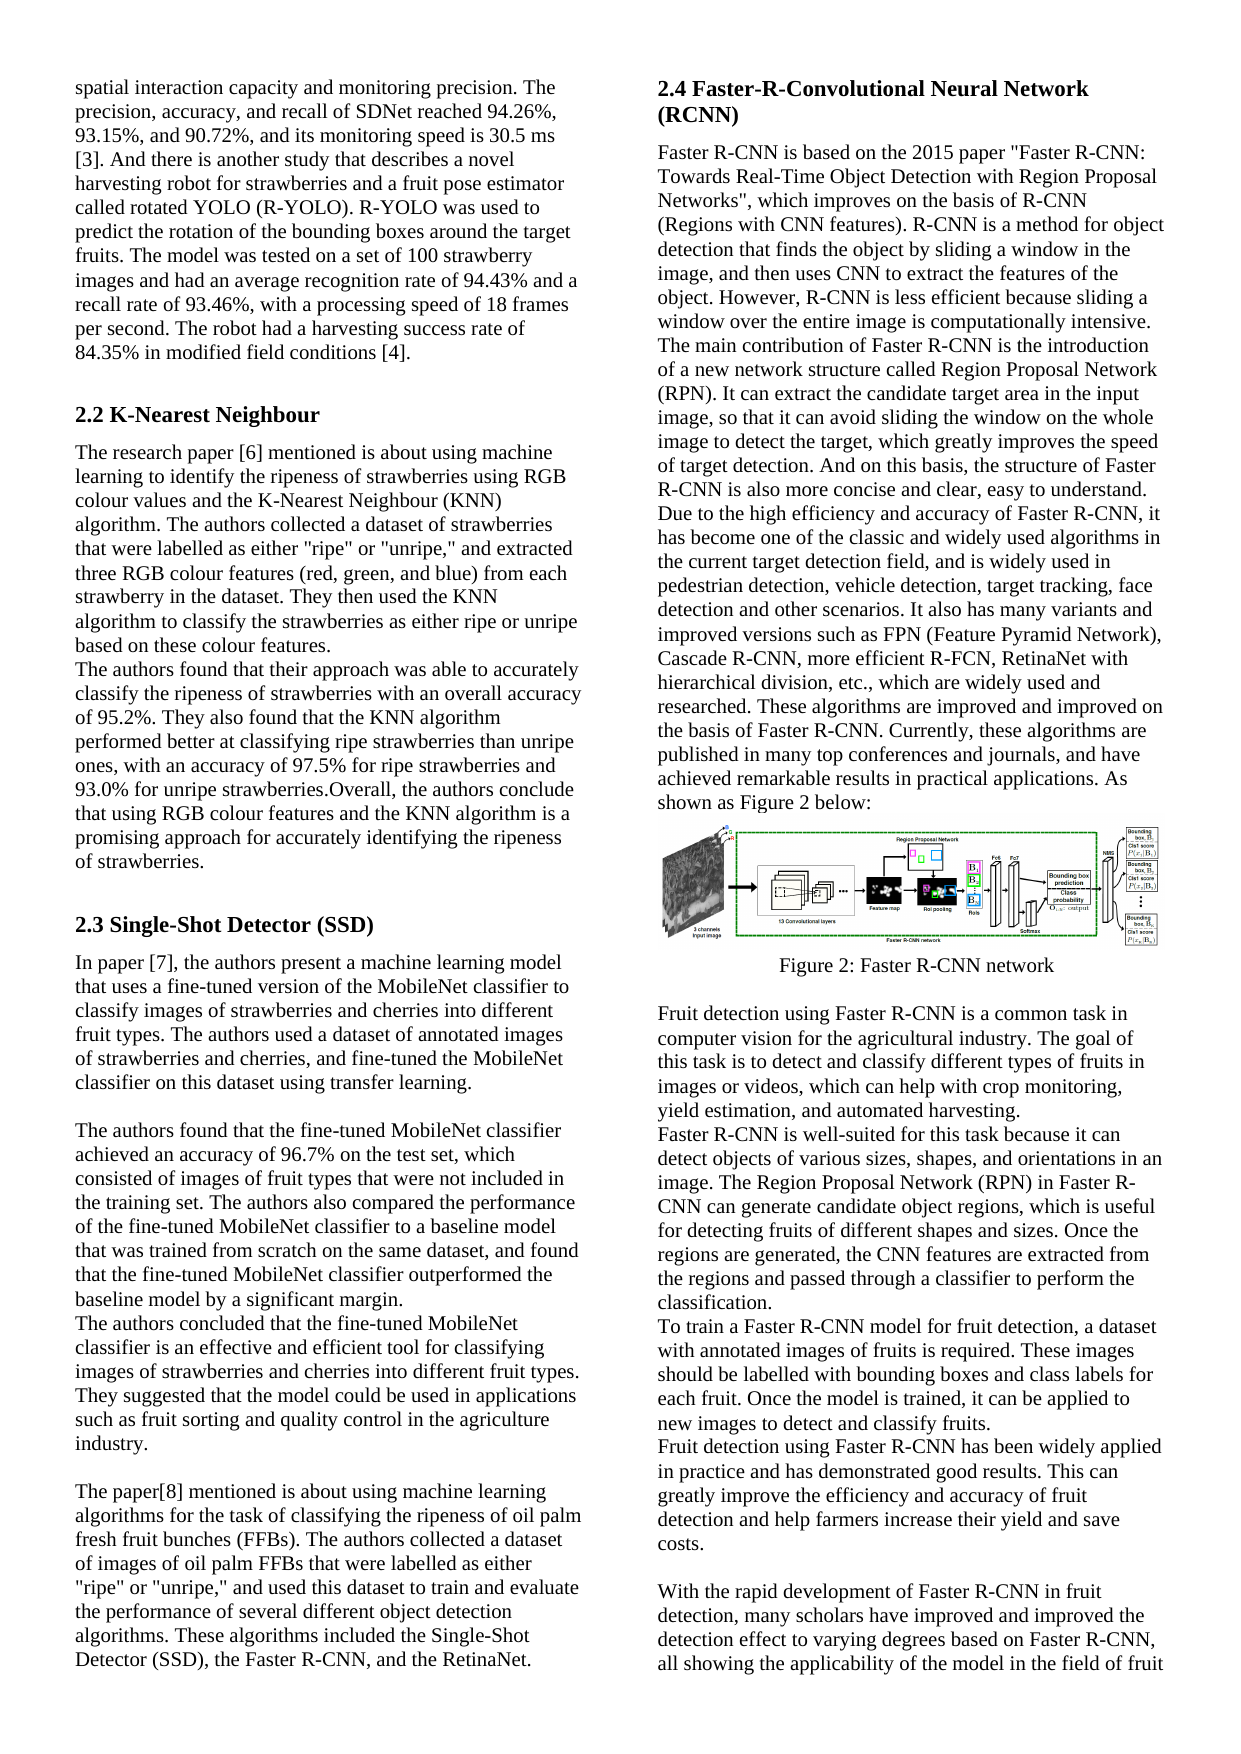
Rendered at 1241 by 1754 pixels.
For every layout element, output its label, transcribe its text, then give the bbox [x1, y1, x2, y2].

text Faster R-CNN is based on the 2015 paper "Faster R-CNN: Towards Real-Time Object Detection with Region Proposal Networks", which improves on the basis of R-CNN (Regions with CNN features). R-CNN is a method for object detection that finds the object by sliding a window in the image, and then uses CNN to extract the features of the object. However, R-CNN is less efficient because sliding a window over the entire image is computationally intensive. [657, 140, 1165, 333]
text To train a Faster R-CNN model for fruit detection, a dataset with annotated images of fruits is required. These images should be labelled with bounding boxes and class labels for each fruit. Once the model is trained, it can be applied to new images to detect and classify fruits. [657, 1314, 1165, 1434]
text Faster R-CNN is well-suited for this task because it can detect objects of various sizes, shapes, and orientations in an image. The Region Proposal Network (RPN) in Faster R-CNN can generate candidate object regions, which is useful for detecting fruits of different shapes and sizes. Once the regions are generated, the CNN features are extracted from the regions and passed through a classifier to perform the classification. [657, 1122, 1165, 1314]
subtitle 2.3 Single-Shot Detector (SSD) [75, 911, 582, 937]
text Fruit detection using Faster R-CNN has been widely applied in practice and has demonstrated good results. This can greatly improve the efficiency and accuracy of fruit detection and help farmers increase their yield and save costs. [657, 1434, 1165, 1555]
subtitle 2.4 Faster-R-Convolutional Neural Network (RCNN) [657, 75, 1165, 128]
text The main contribution of Faster R-CNN is the introduction of a new network structure called Region Proposal Network (RPN). It can extract the candidate target area in the input image, so that it can avoid sliding the window on the whole image to detect the target, which greatly improves the speed of target detection. And on this basis, the structure of Faster R-CNN is also more concise and clear, easy to understand. [657, 333, 1165, 501]
text The authors found that the fine-tuned MobileNet classifier achieved an accuracy of 96.7% on the test set, which consisted of images of fruit types that were not included in the training set. The authors also compared the performance of the fine-tuned MobileNet classifier to a baseline model that was trained from scratch on the same dataset, and found that the fine-tuned MobileNet classifier outperformed the baseline model by a significant margin. [75, 1118, 582, 1311]
text Figure 2: Faster R-CNN network [657, 953, 1165, 977]
text Fruit detection using Faster R-CNN is a common task in computer vision for the agricultural industry. The goal of this task is to detect and classify different types of fruits in images or videos, which can help with crop monitoring, yield estimation, and automated harvesting. [657, 1001, 1165, 1122]
text The paper[8] mentioned is about using machine learning algorithms for the task of classifying the ripeness of oil palm fresh fruit bunches (FFBs). The authors collected a dataset of images of oil palm FFBs that were labelled as either "ripe" or "unripe," and used this dataset to train and evaluate the performance of several different object detection algorithms. These algorithms included the Single-Shot Detector (SSD), the Faster R-CNN, and the RetinaNet. [75, 1479, 582, 1671]
text The authors concluded that the fine-tuned MobileNet classifier is an effective and efficient tool for classifying images of strawberries and cherries into different fruit types. They suggested that the model could be used in applications such as fruit sorting and quality control in the agriculture industry. [75, 1311, 582, 1455]
text Due to the high efficiency and accuracy of Faster R-CNN, it has become one of the classic and widely used algorithms in the current target detection field, and is widely used in pedestrian detection, vehicle detection, target tracking, face detection and other scenarios. It also has many variants and improved versions such as FPN (Feature Pyramid Network), Cascade R-CNN, more efficient R-FCN, RetinaNet with hierarchical division, etc., which are widely used and researched. These algorithms are improved and improved on the basis of Faster R-CNN. Currently, these algorithms are published in many top conferences and journals, and have achieved remarkable results in practical applications. As shown as Figure 2 below: [657, 501, 1165, 813]
text The authors found that their approach was able to accurately classify the ripeness of strawberries with an overall accuracy of 95.2%. They also found that the KNN algorithm performed better at classifying ripe strawberries than unripe ones, with an accuracy of 97.5% for ripe strawberries and 93.0% for unripe strawberries.Overall, the authors conclude that using RGB colour features and the KNN algorithm is a promising approach for accurately identifying the ripeness of strawberries. [75, 657, 582, 873]
text The research paper [6] mentioned is about using machine learning to identify the ripeness of strawberries using RGB colour values and the K-Nearest Neighbour (KNN) algorithm. The authors collected a dataset of strawberries that were labelled as either "ripe" or "unripe," and extracted three RGB colour features (red, green, and blue) from each strawberry in the dataset. They then used the KNN algorithm to classify the strawberries as either ripe or unripe based on these colour features. [75, 440, 582, 657]
subtitle 2.2 K-Nearest Neighbour [75, 401, 582, 428]
text In paper [7], the authors present a machine learning model that uses a fine-tuned version of the MobileNet classifier to classify images of strawberries and cherries into different fruit types. The authors used a dataset of annotated images of strawberries and cherries, and fine-tuned the MobileNet classifier on this dataset using transfer learning. [75, 949, 582, 1094]
picture [657, 813, 1165, 950]
